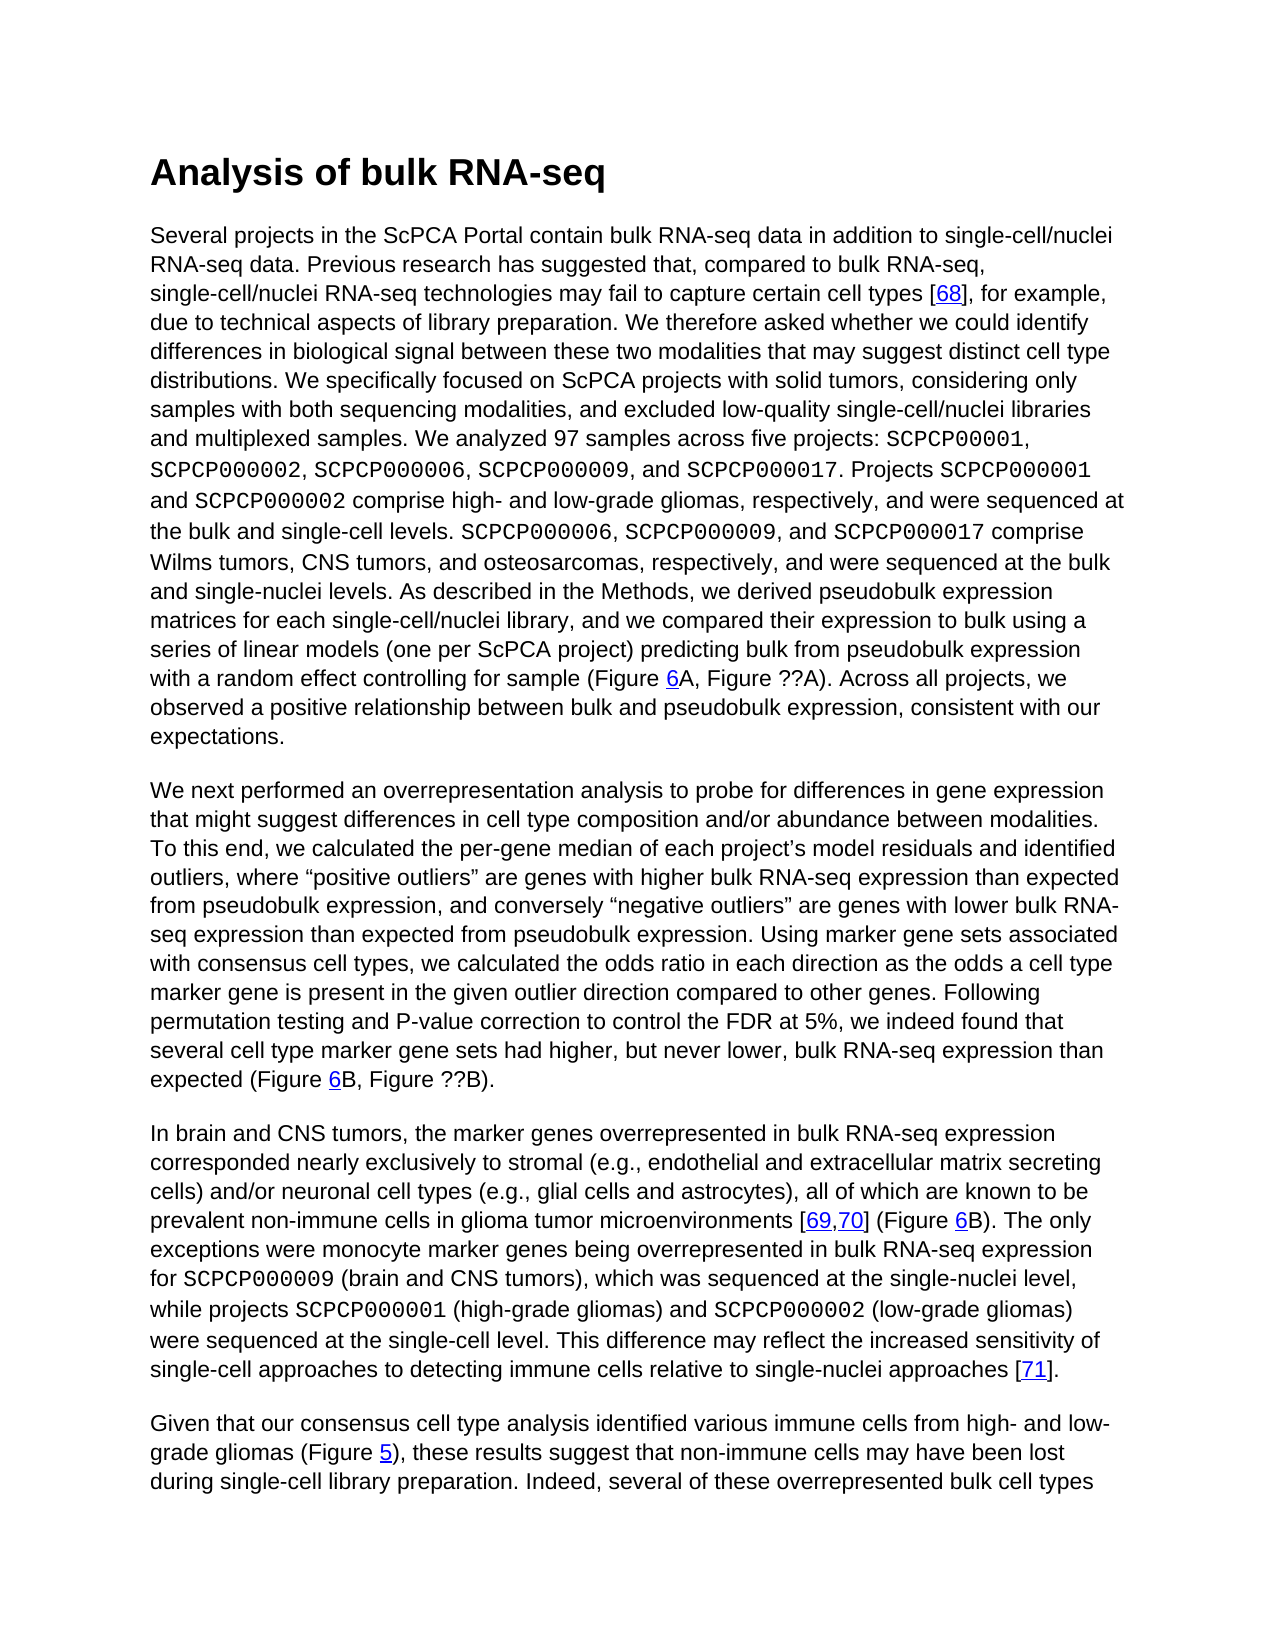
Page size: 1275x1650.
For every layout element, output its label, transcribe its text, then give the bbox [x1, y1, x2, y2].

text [150, 1410, 1125, 1494]
text We next performed an overrepresentation analysis to probe for differences in gene expression that might suggest differences in cell type composition and/or abundance between modalities. To this end, we calculated the per-gene median of each project’s model residuals and identified outliers, where “positive outliers” are genes with higher bulk RNA-seq expression than expected from pseudobulk expression, and conversely “negative outliers” are genes with lower bulk RNA-seq expression than expected from pseudobulk expression. Using marker gene sets associated with consensus cell types, we calculated the odds ratio in each direction as the odds a cell type marker gene is present in the given outlier direction compared to other genes. Following permutation testing and P-value correction to control the FDR at 5%, we indeed found that several cell type marker gene sets had higher, but never lower, bulk RNA-seq expression than expected (Figure 6B, Figure ??B). [150, 777, 1125, 1092]
text In brain and CNS tumors, the marker genes overrepresented in bulk RNA-seq expression corresponded nearly exclusively to stromal (e.g., endothelial and extracellular matrix secreting cells) and/or neuronal cell types (e.g., glial cells and astrocytes), all of which are known to be prevalent non-immune cells in glioma tumor microenvironments [69,70] (Figure 6B). The only exceptions were monocyte marker genes being overrepresented in bulk RNA-seq expression for SCPCP000009 (brain and CNS tumors), which was sequenced at the single-nuclei level, while projects SCPCP000001 (high-grade gliomas) and SCPCP000002 (low-grade gliomas) were sequenced at the single-cell level. This difference may reflect the increased sensitivity of single-cell approaches to detecting immune cells relative to single-nuclei approaches [71]. [150, 1120, 1125, 1382]
text Several projects in the ScPCA Portal contain bulk RNA-seq data in addition to single-cell/nuclei RNA-seq data. Previous research has suggested that, compared to bulk RNA-seq, single-cell/nuclei RNA-seq technologies may fail to capture certain cell types [68], for example, due to technical aspects of library preparation. We therefore asked whether we could identify differences in biological signal between these two modalities that may suggest distinct cell type distributions. We specifically focused on ScPCA projects with solid tumors, considering only samples with both sequencing modalities, and excluded low-quality single-cell/nuclei libraries and multiplexed samples. We analyzed 97 samples across five projects: SCPCP00001, SCPCP000002, SCPCP000006, SCPCP000009, and SCPCP000017. Projects SCPCP000001 and SCPCP000002 comprise high- and low-grade gliomas, respectively, and were sequenced at the bulk and single-cell levels. SCPCP000006, SCPCP000009, and SCPCP000017 comprise Wilms tumors, CNS tumors, and osteosarcomas, respectively, and were sequenced at the bulk and single-nuclei levels. As described in the Methods, we derived pseudobulk expression matrices for each single-cell/nuclei library, and we compared their expression to bulk using a series of linear models (one per ScPCA project) predicting bulk from pseudobulk expression with a random effect controlling for sample (Figure 6A, Figure ??A). Across all projects, we observed a positive relationship between bulk and pseudobulk expression, consistent with our expectations. [150, 222, 1125, 749]
subtitle Analysis of bulk RNA-seq [150, 150, 1125, 193]
